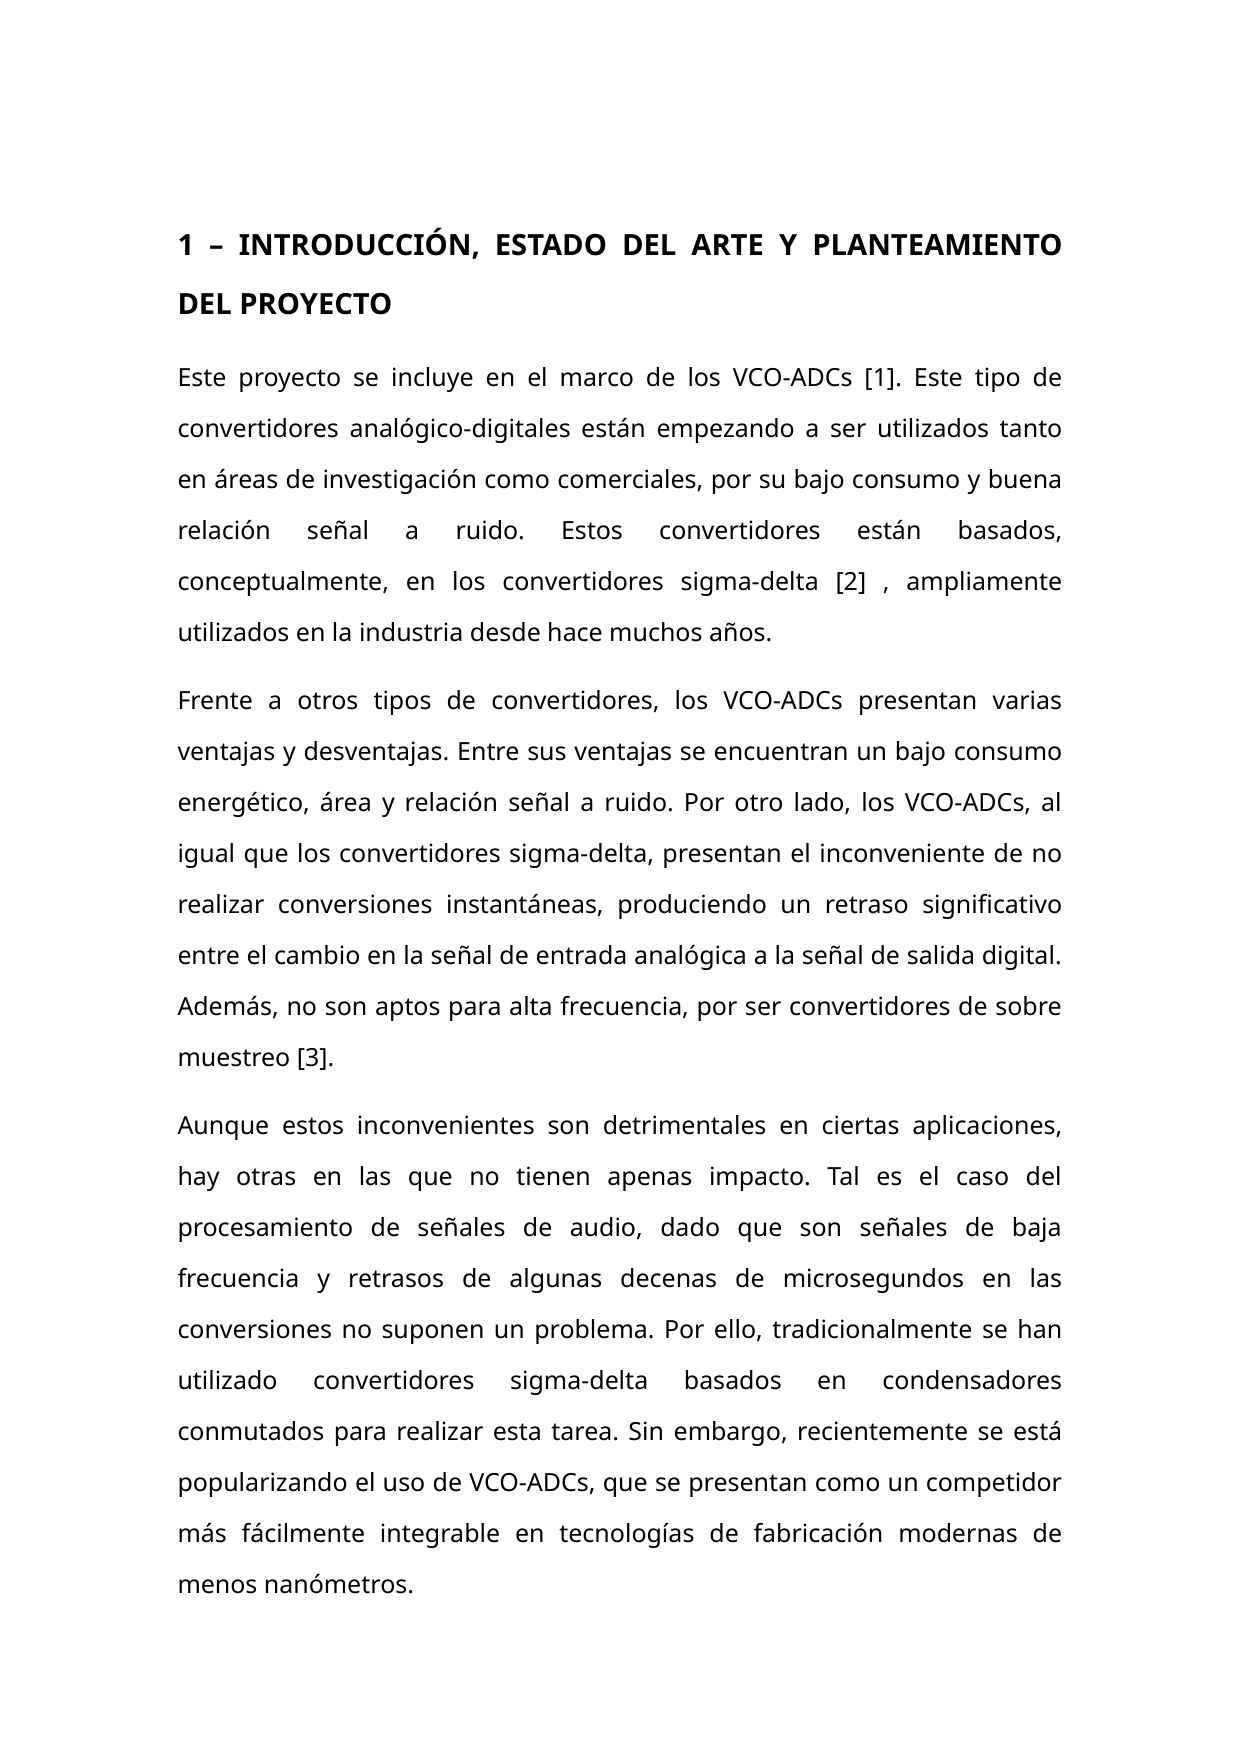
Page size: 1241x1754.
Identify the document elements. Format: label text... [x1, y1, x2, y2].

text Este proyecto se incluye en el marco de los VCO-ADCs [1]. Este tipo de convertidores analógico-digitales están empezando a ser utilizados tanto en áreas de investigación como comerciales, por su bajo consumo y buena relación señal a ruido. Estos convertidores están basados, conceptualmente, en los convertidores sigma-delta [2] , ampliamente utilizados en la industria desde hace muchos años. [177, 359, 1063, 649]
subtitle 1 – INTRODUCCIÓN, ESTADO DEL ARTE Y PLANTEAMIENTO DEL PROYECTO [177, 224, 1063, 323]
text Aunque estos inconvenientes son detrimentales en ciertas aplicaciones, hay otras en las que no tienen apenas impacto. Tal es el caso del procesamiento de señales de audio, dado que son señales de baja frecuencia y retrasos de algunas decenas de microsegundos en las conversiones no suponen un problema. Por ello, tradicionalmente se han utilizado convertidores sigma-delta basados en condensadores conmutados para realizar esta tarea. Sin embargo, recientemente se está popularizando el uso de VCO-ADCs, que se presentan como un competidor más fácilmente integrable en tecnologías de fabricación modernas de menos nanómetros. [177, 1107, 1063, 1601]
text Frente a otros tipos de convertidores, los VCO-ADCs presentan varias ventajas y desventajas. Entre sus ventajas se encuentran un bajo consumo energético, área y relación señal a ruido. Por otro lado, los VCO-ADCs, al igual que los convertidores sigma-delta, presentan el inconveniente de no realizar conversiones instantáneas, produciendo un retraso significativo entre el cambio en la señal de entrada analógica a la señal de salida digital. Además, no son aptos para alta frecuencia, por ser convertidores de sobre muestreo [3]. [177, 682, 1063, 1074]
